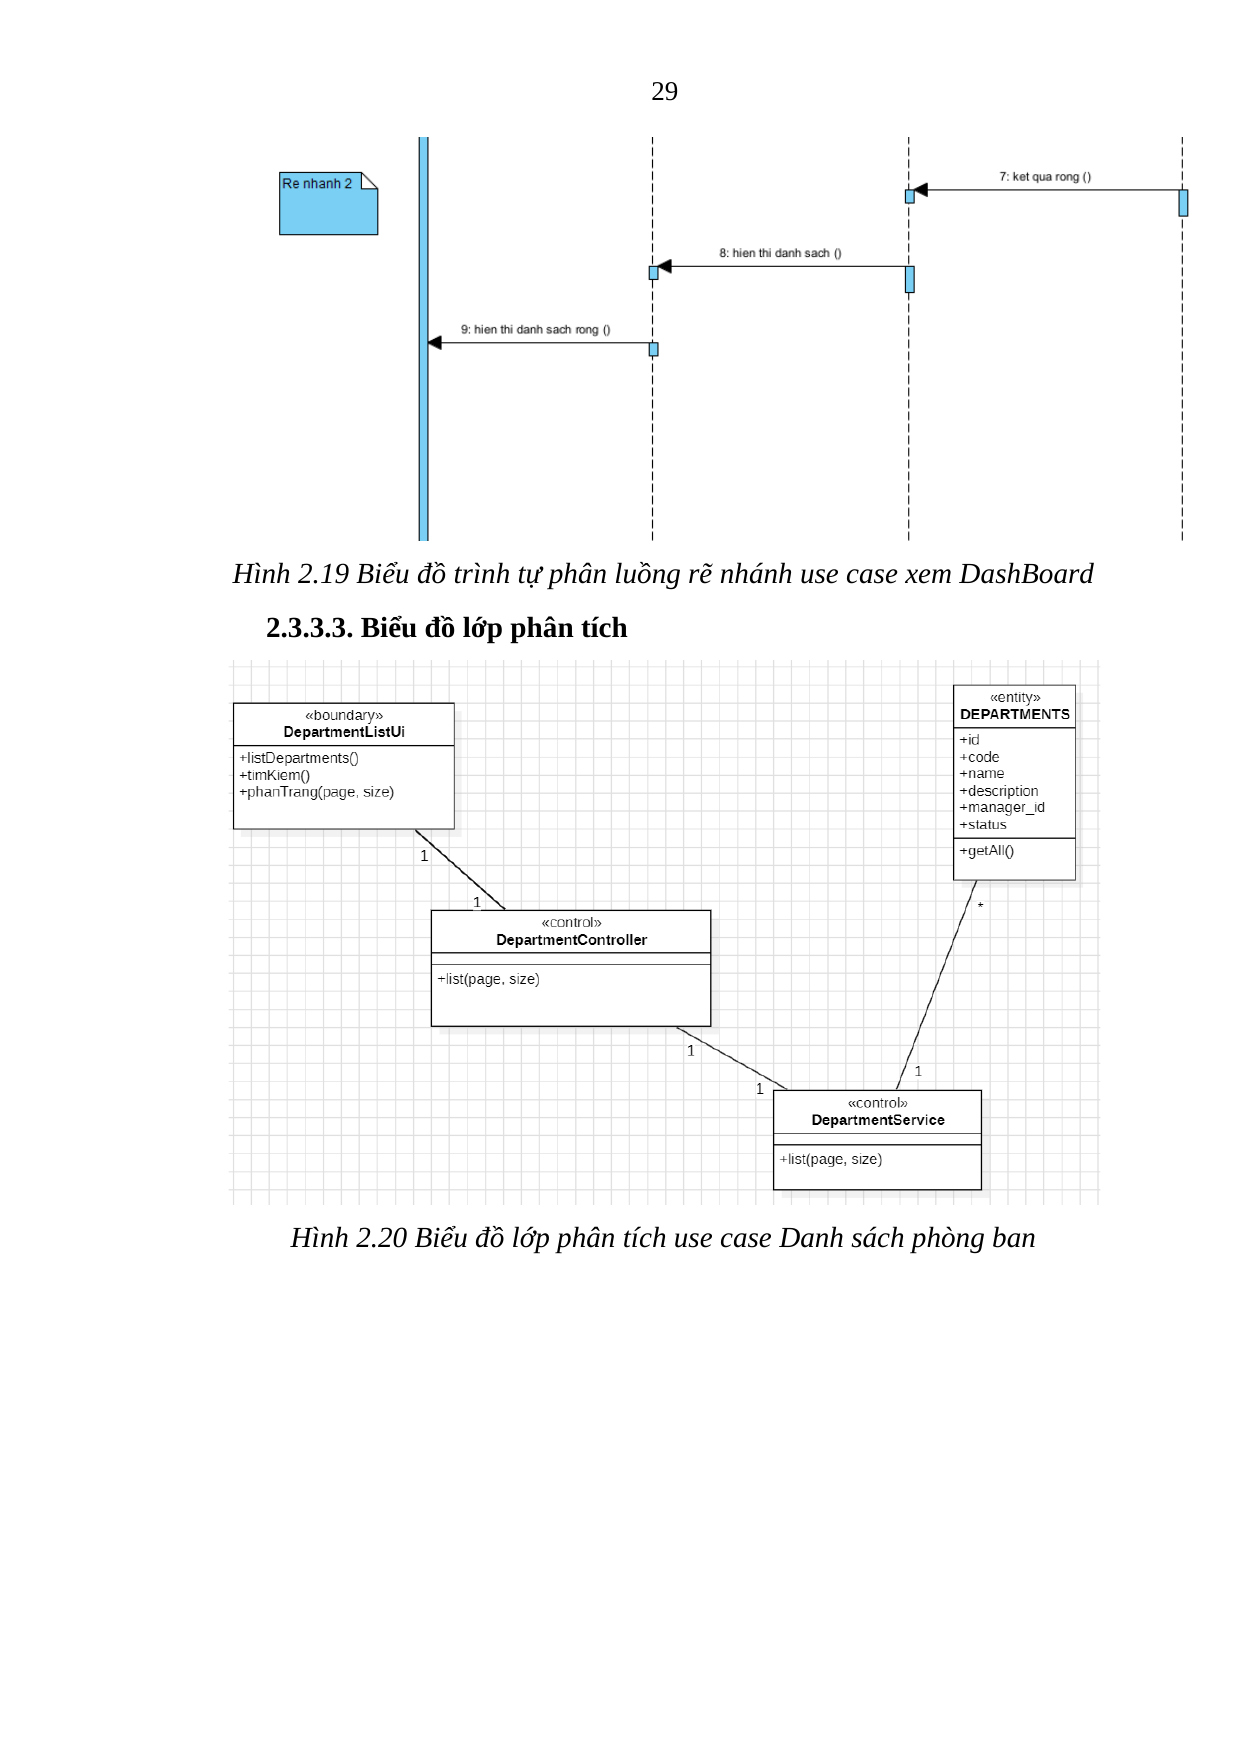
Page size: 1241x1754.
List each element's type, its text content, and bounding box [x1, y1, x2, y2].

picture [265, 137, 1208, 541]
subtitle Biểu đồ lớp phân tích [207, 610, 1122, 644]
picture [228, 660, 1101, 1205]
